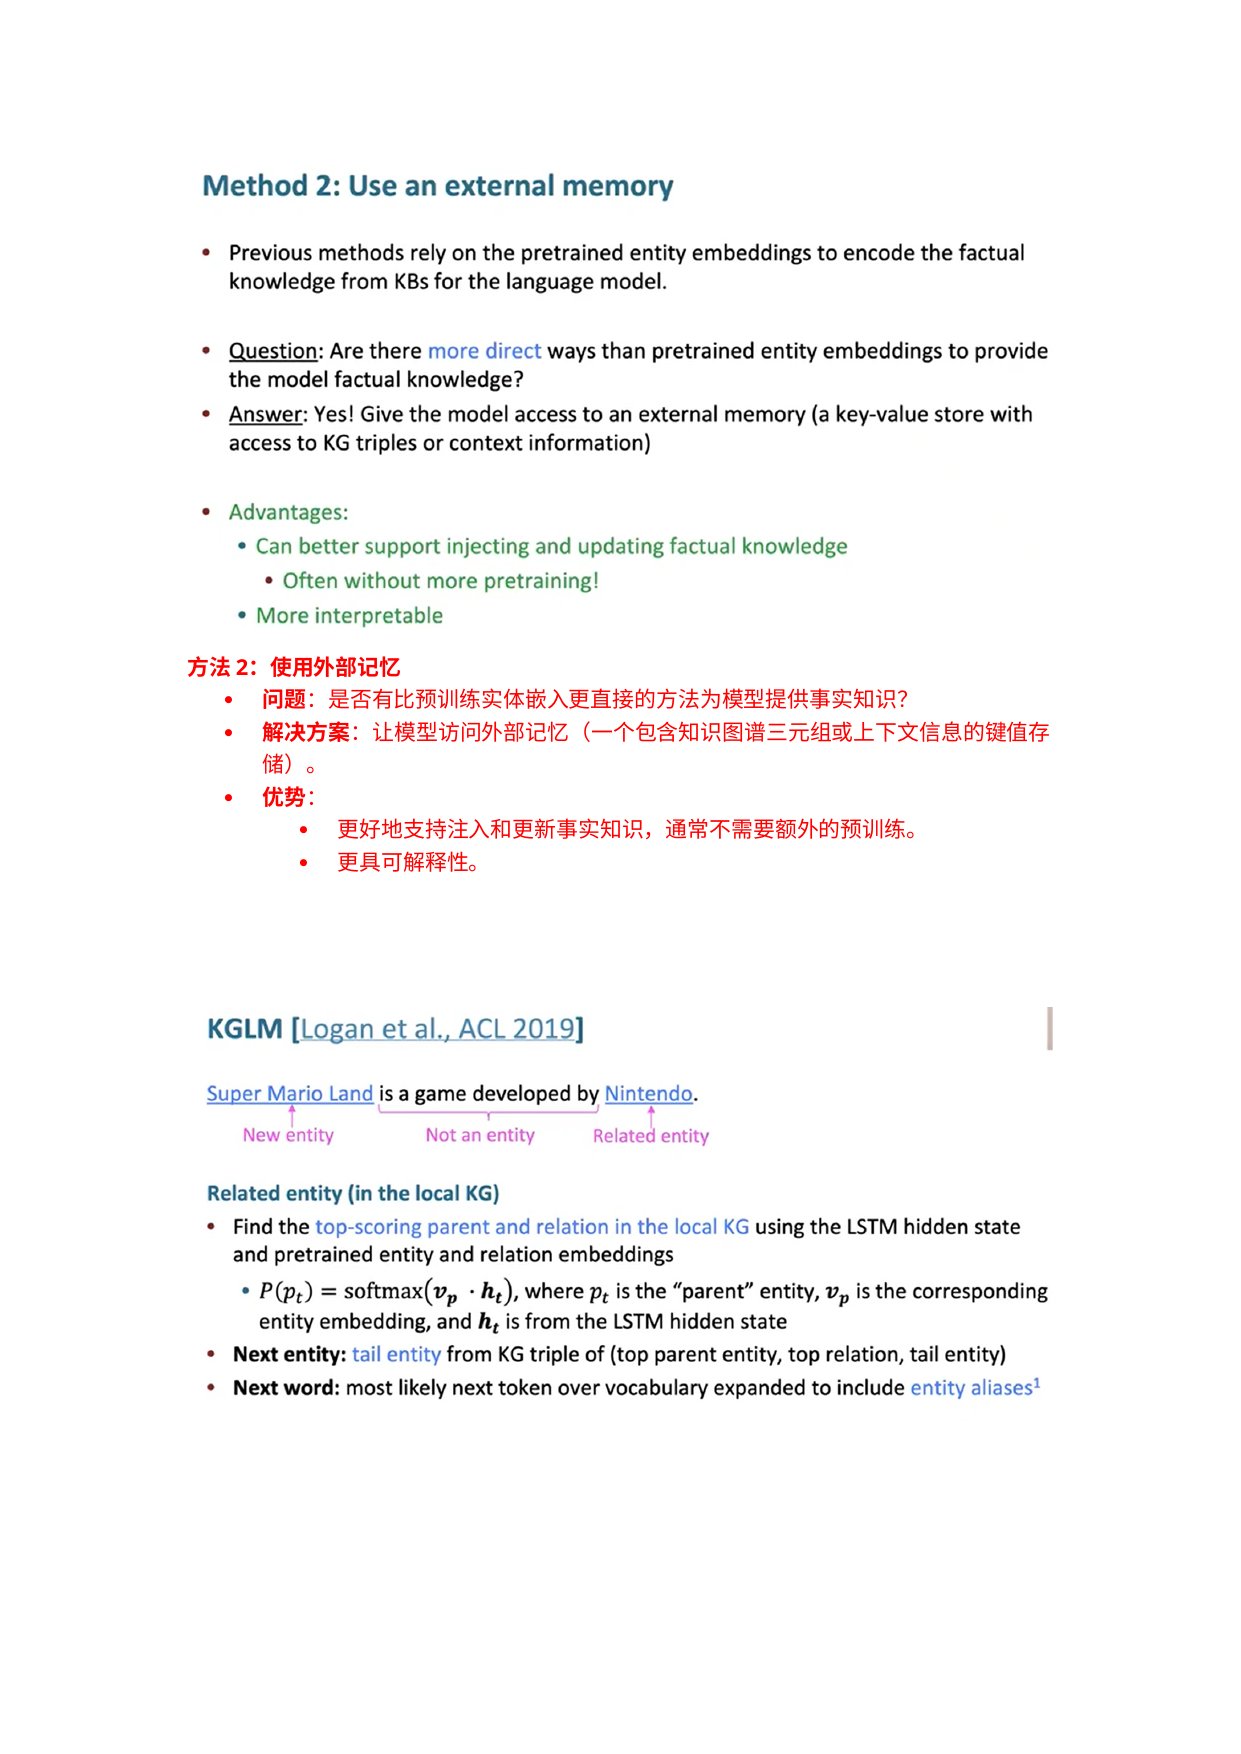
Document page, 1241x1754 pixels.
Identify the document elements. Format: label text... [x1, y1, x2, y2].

list 更具可解释性。 [300, 844, 1053, 877]
picture [187, 162, 1053, 629]
list 优势： [225, 779, 1053, 812]
picture [187, 1007, 1053, 1422]
text 方法2：使用外部记忆 [187, 629, 1053, 682]
list 问题：是否有比预训练实体嵌入更直接的方法为模型提供事实知识？ [225, 682, 1053, 714]
list 解决方案：让模型访问外部记忆（一个包含知识图谱三元组或上下文信息的键值存储）。 [225, 714, 1053, 779]
list 更好地支持注入和更新事实知识，通常不需要额外的预训练。 [300, 812, 1053, 844]
